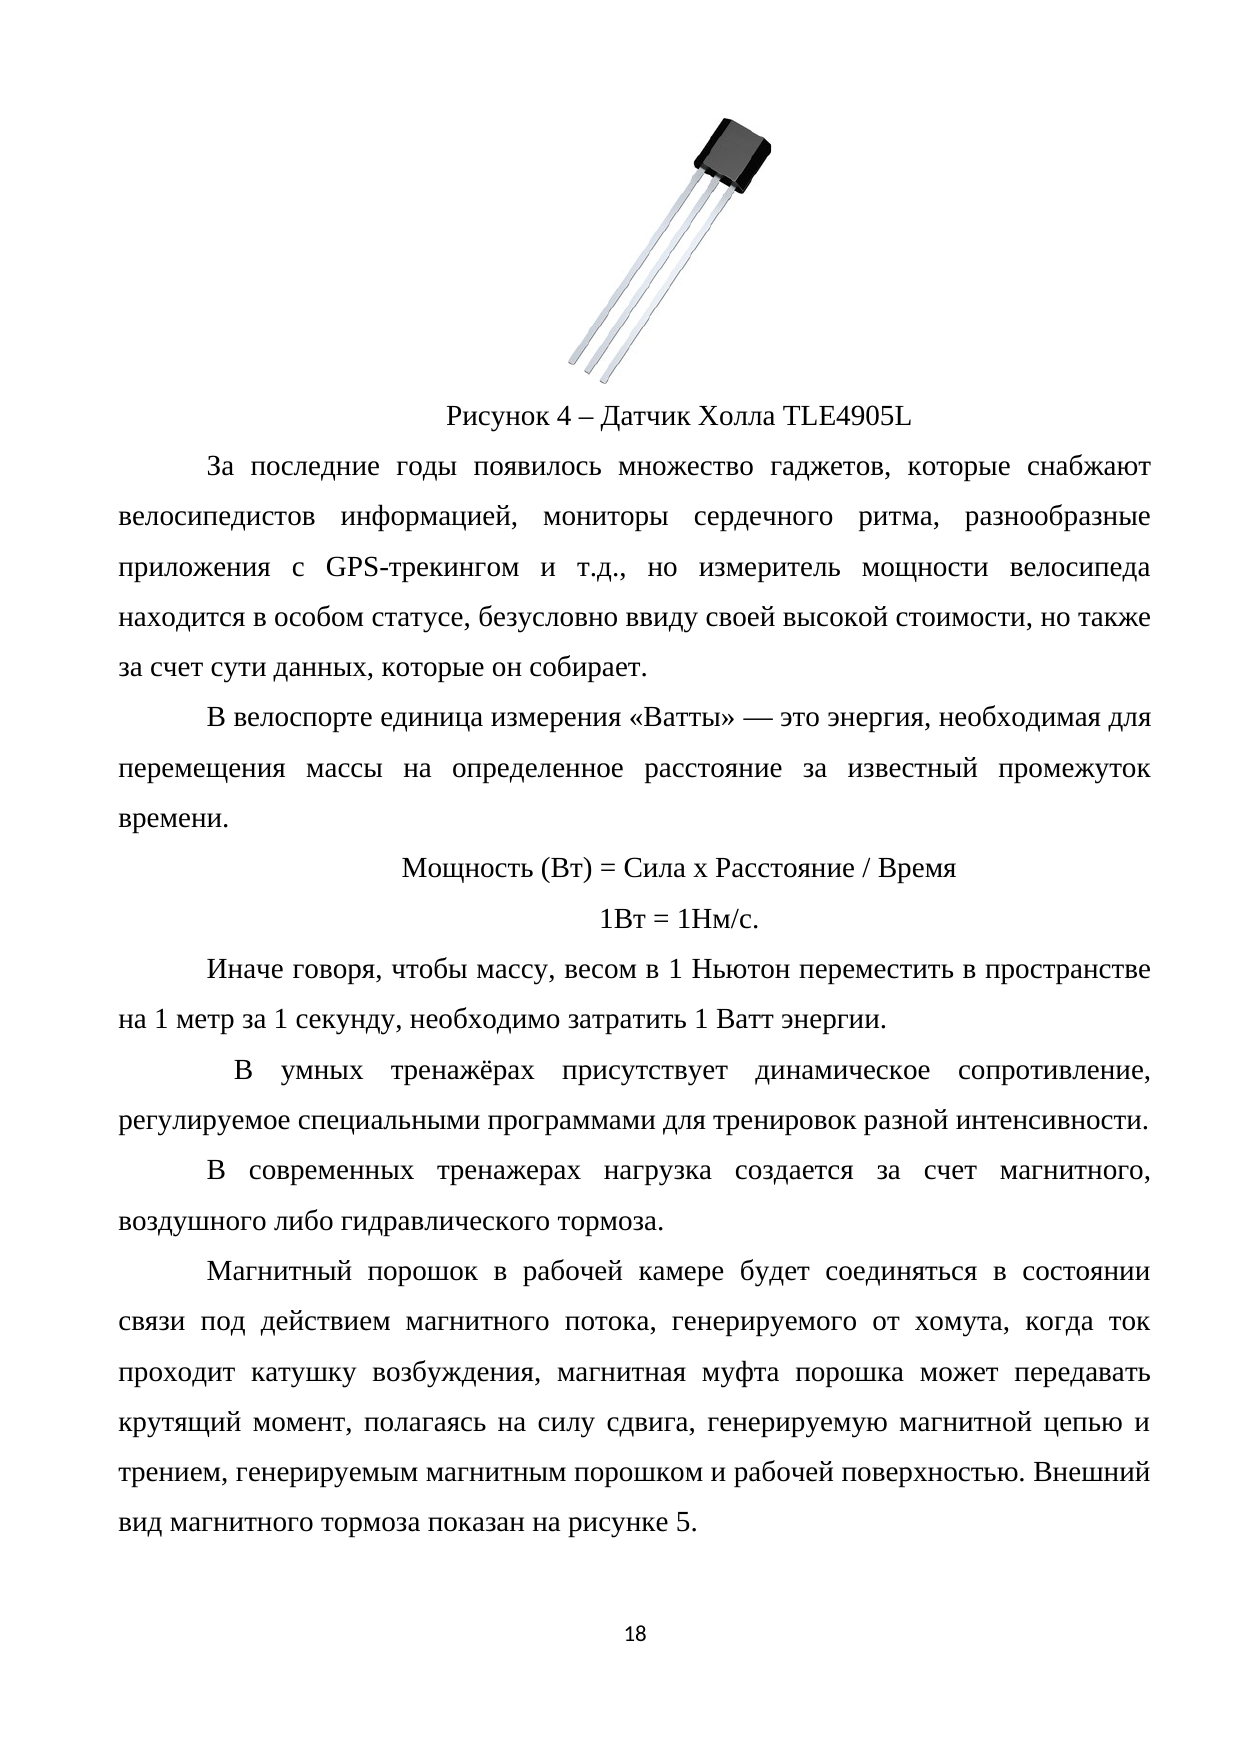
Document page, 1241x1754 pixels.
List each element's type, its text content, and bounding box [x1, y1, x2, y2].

text Иначе говоря, чтобы массу, весом в 1 Ньютон переместить в пространстве на 1 метр за 1 секунду, необходимо затратить 1 Ватт энергии. [118, 951, 1152, 1035]
picture [568, 118, 772, 384]
text Рисунок 4 – Датчик Холла TLE4905L [118, 398, 1152, 431]
text За последние годы появилось множество гаджетов, которые снабжают велосипедистов информацией, мониторы сердечного ритма, разнообразные приложения с GPS-трекингом и т.д., но измеритель мощности велосипеда находится в особом статусе, безусловно ввиду своей высокой стоимости, но также за счет сути данных, которые он собирает. [118, 448, 1152, 683]
text В современных тренажерах нагрузка создается за счет магнитного, воздушного либо гидравлического тормоза. [118, 1152, 1152, 1236]
text В велоспорте единица измерения «Ватты» — это энергия, необходимая для перемещения массы на определенное расстояние за известный промежуток времени. [118, 699, 1152, 834]
text В умных тренажёрах присутствует динамическое сопротивление, регулируемое специальными программами для тренировок разной интенсивности. [118, 1052, 1152, 1136]
text Магнитный порошок в рабочей камере будет соединяться в состоянии связи под действием магнитного потока, генерируемого от хомута, когда ток проходит катушку возбуждения, магнитная муфта порошка может передавать крутящий момент, полагаясь на силу сдвига, генерируемую магнитной цепью и трением, генерируемым магнитным порошком и рабочей поверхностью. Внешний вид магнитного тормоза показан на рисунке 5. [118, 1253, 1152, 1538]
text Мощность (Вт) = Сила х Расстояние / Время [118, 851, 1152, 884]
text 1Вт = 1Нм/с. [118, 901, 1152, 934]
